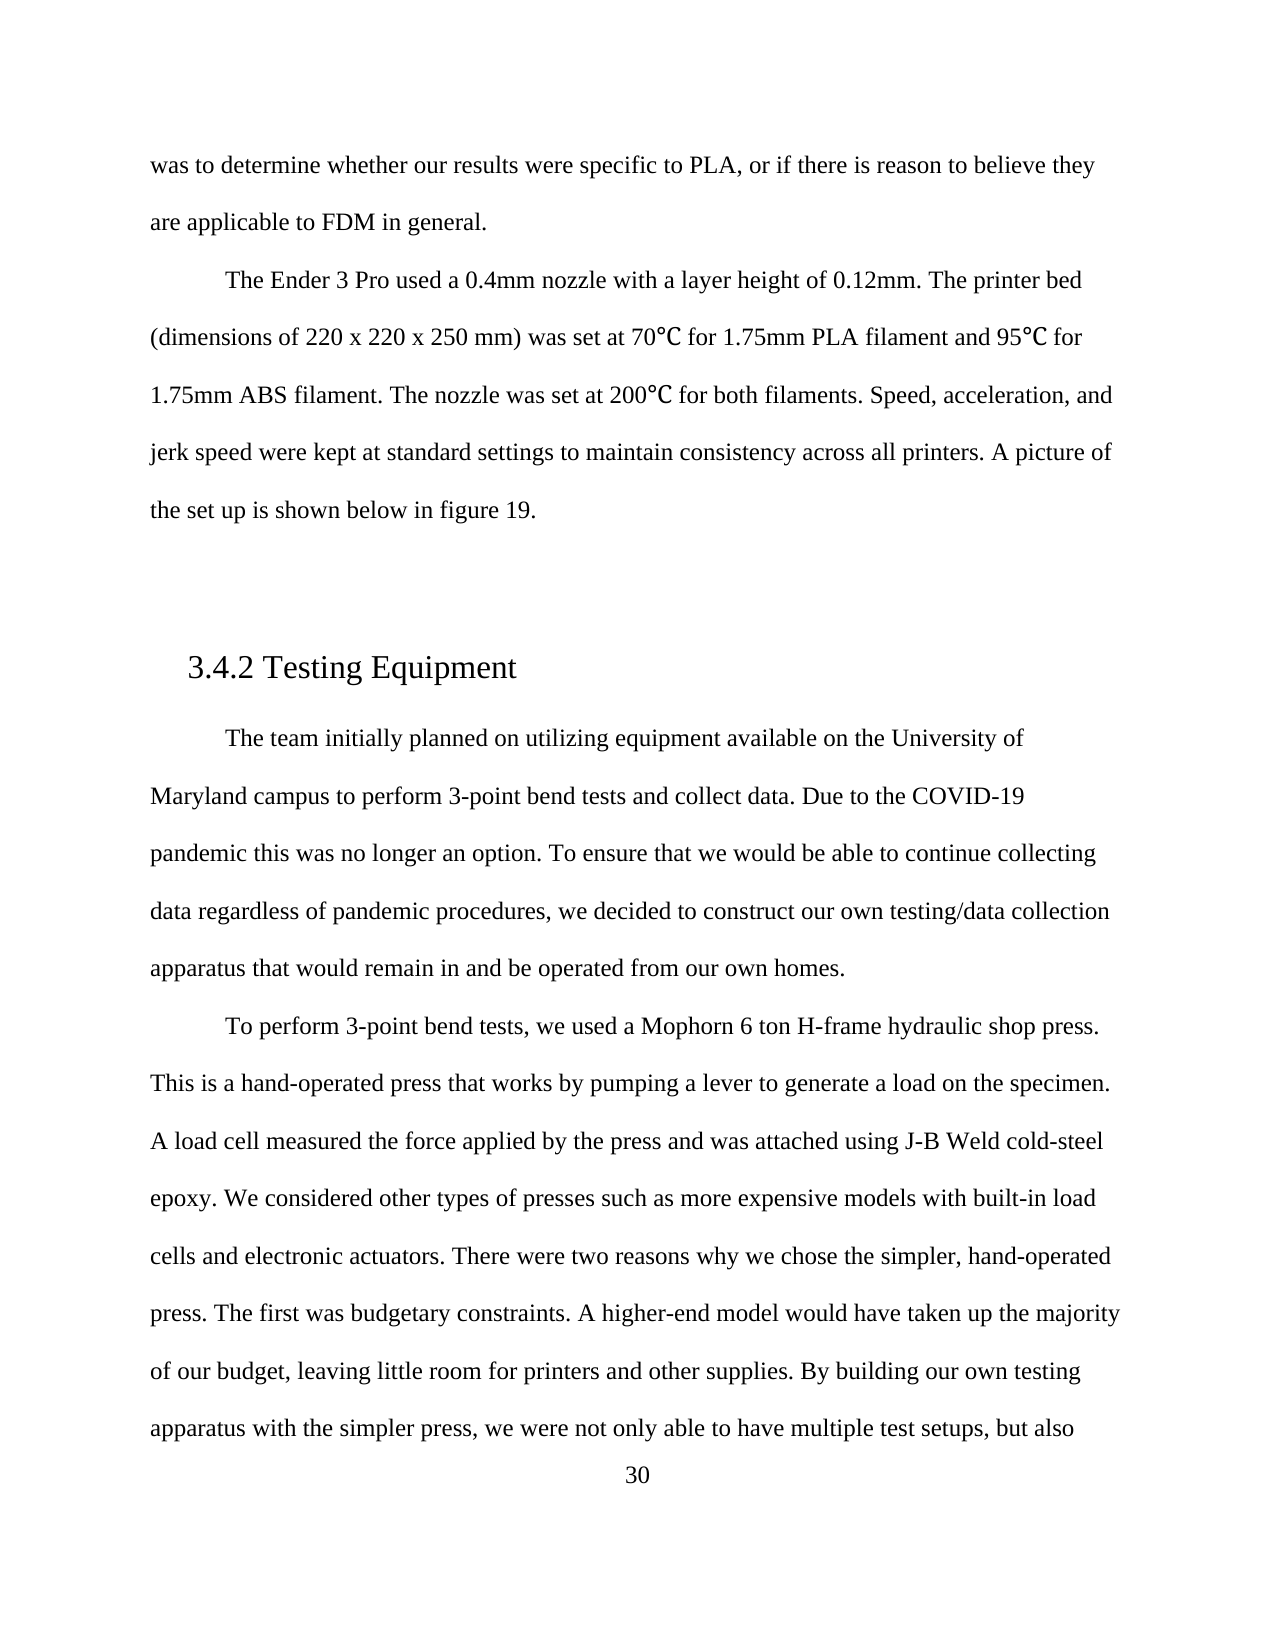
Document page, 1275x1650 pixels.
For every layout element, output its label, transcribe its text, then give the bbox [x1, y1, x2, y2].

subtitle 3.4.2 Testing Equipment [187, 647, 1125, 686]
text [150, 1011, 1125, 1442]
text The team initially planned on utilizing equipment available on the University of Maryland campus to perform 3-point bend tests and collect data. Due to the COVID-19 pandemic this was no longer an option. To ensure that we would be able to continue collecting data regardless of pandemic procedures, we decided to construct our own testing/data collection apparatus that would remain in and be operated from our own homes. [150, 723, 1125, 982]
text The Ender 3 Pro used a 0.4mm nozzle with a layer height of 0.12mm. The printer bed (dimensions of 220 x 220 x 250 mm) was set at 70℃ for 1.75mm PLA filament and 95℃ for 1.75mm ABS filament. The nozzle was set at 200℃ for both filaments. Speed, acceleration, and jerk speed were kept at standard settings to maintain consistency across all printers. A picture of the set up is shown below in figure 19. [150, 265, 1125, 524]
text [150, 150, 1125, 236]
